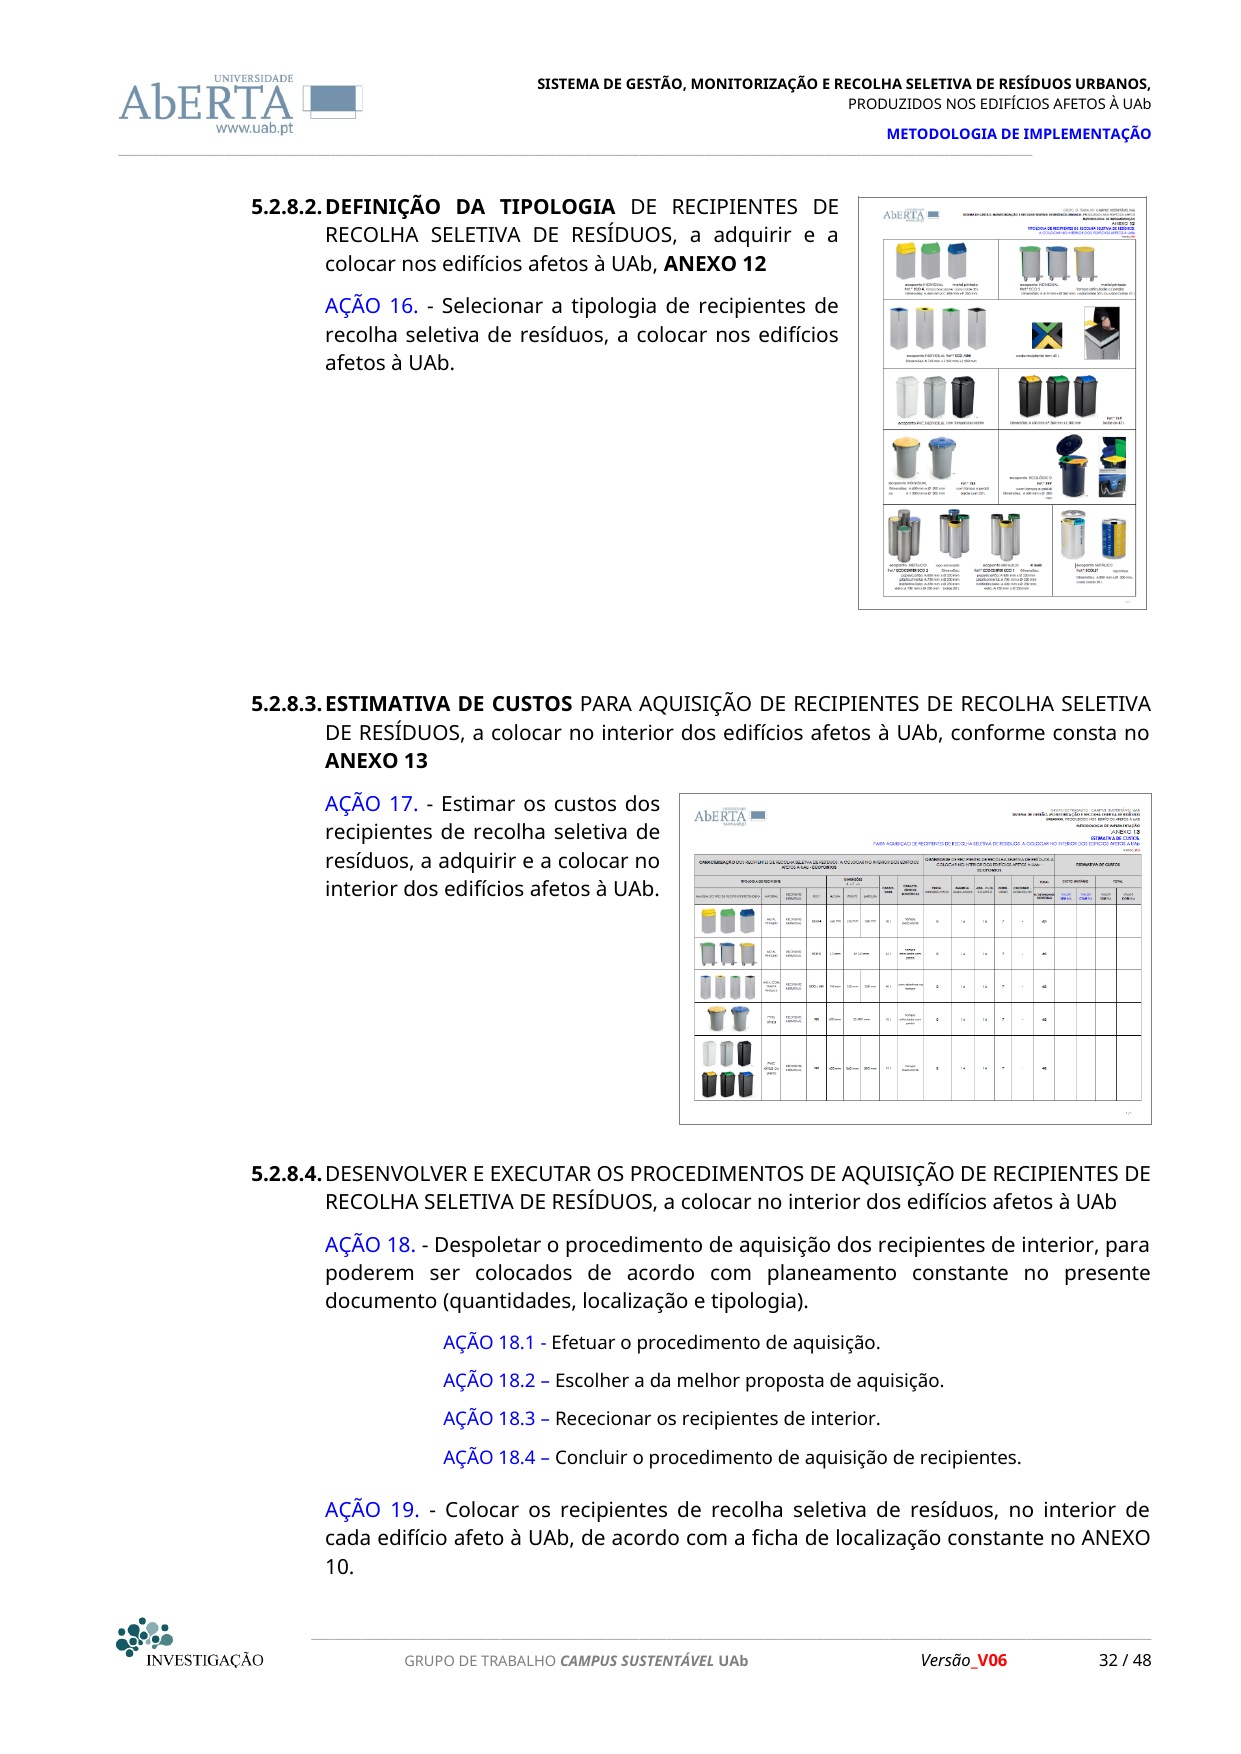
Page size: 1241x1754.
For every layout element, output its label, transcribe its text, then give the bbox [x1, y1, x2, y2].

list DEFINIÇÃO DA TIPOLOGIA DE RECIPIENTES DE RECOLHA SELETIVA DE RESÍDUOS, a adquirir e a colocar nos edifícios afetos à UAb, ANEXO 12 [251, 192, 1152, 277]
list AÇÃO 18.1 - Efetuar o procedimento de aquisição. [443, 1329, 1152, 1355]
picture [859, 198, 1146, 609]
list DESENVOLVER E EXECUTAR OS PROCEDIMENTOS DE AQUISIÇÃO DE RECIPIENTES DE RECOLHA SELETIVA DE RESÍDUOS, a colocar no interior dos edifícios afetos à UAb [251, 1159, 1152, 1216]
list ESTIMATIVA DE CUSTOS PARA AQUISIÇÃO DE RECIPIENTES DE RECOLHA SELETIVA DE RESÍDUOS, a colocar no interior dos edifícios afetos à UAb, conforme consta no ANEXO 13 [251, 689, 1152, 775]
picture [680, 794, 1151, 1124]
picture [108, 1615, 267, 1668]
list AÇÃO 17. - Estimar os custos dos recipientes de recolha seletiva de resíduos, a adquirir e a colocar no interior dos edifícios afetos à UAb. [325, 789, 1152, 903]
list AÇÃO 19. - Colocar os recipientes de recolha seletiva de resíduos, no interior de cada edifício afeto à UAb, de acordo com a ficha de localização constante no ANEXO 10. [325, 1495, 1152, 1580]
list AÇÃO 18.3 – Rececionar os recipientes de interior. [443, 1406, 1152, 1431]
list AÇÃO 16. - Selecionar a tipologia de recipientes de recolha seletiva de resíduos, a colocar nos edifícios afetos à UAb. [325, 291, 858, 377]
list AÇÃO 18. - Despoletar o procedimento de aquisição dos recipientes de interior, para poderem ser colocados de acordo com planeamento constante no presente documento (quantidades, localização e tipologia). [325, 1230, 1152, 1315]
list AÇÃO 18.2 – Escolher a da melhor proposta de aquisição. [443, 1367, 1152, 1393]
picture [118, 74, 363, 136]
list AÇÃO 18.4 – Concluir o procedimento de aquisição de recipientes. [443, 1444, 1152, 1469]
